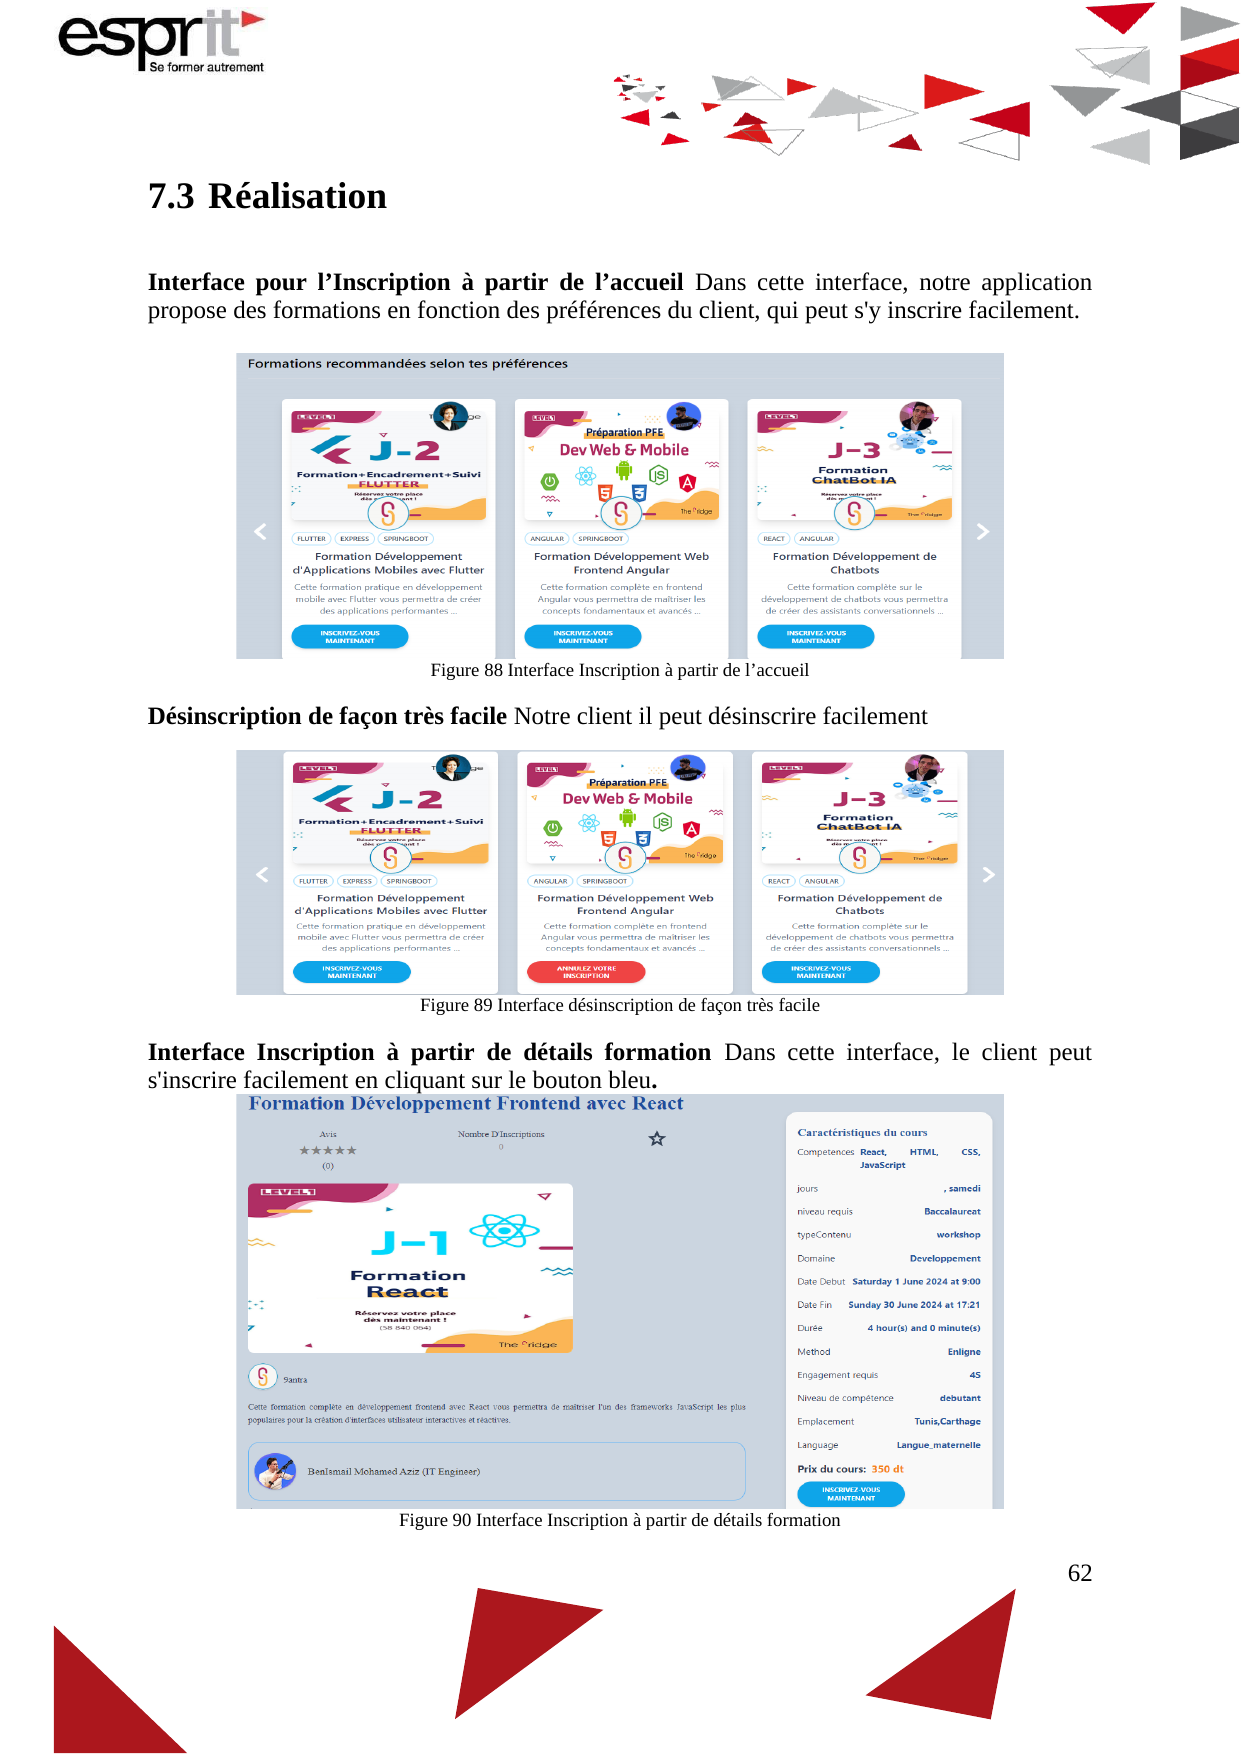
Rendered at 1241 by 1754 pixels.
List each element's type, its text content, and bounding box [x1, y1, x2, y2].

picture [236, 1094, 1004, 1509]
text Figure 88 Interface Inscription à partir de l’accueil [148, 659, 1093, 680]
subtitle Réalisation [148, 173, 1093, 216]
picture [54, 7, 269, 75]
text Figure 90 Interface Inscription à partir de détails formation [148, 1509, 1093, 1530]
text Interface pour l’Inscription à partir de l’accueil Dans cette interface, notre application propose des formations en fonction des préférences du client, qui peut s'y inscrire facilement. [148, 267, 1093, 324]
text Désinscription de façon très facile Notre client il peut désinscrire facilement [148, 701, 1093, 730]
picture [236, 353, 1004, 659]
text Interface Inscription à partir de détails formation Dans cette interface, le client peut s'inscrire facilement en cliquant sur le bouton bleu. [148, 1037, 1093, 1094]
picture [236, 750, 1004, 995]
text Figure 89 Interface désinscription de façon très facile [148, 994, 1093, 1016]
picture [613, 0, 1241, 167]
